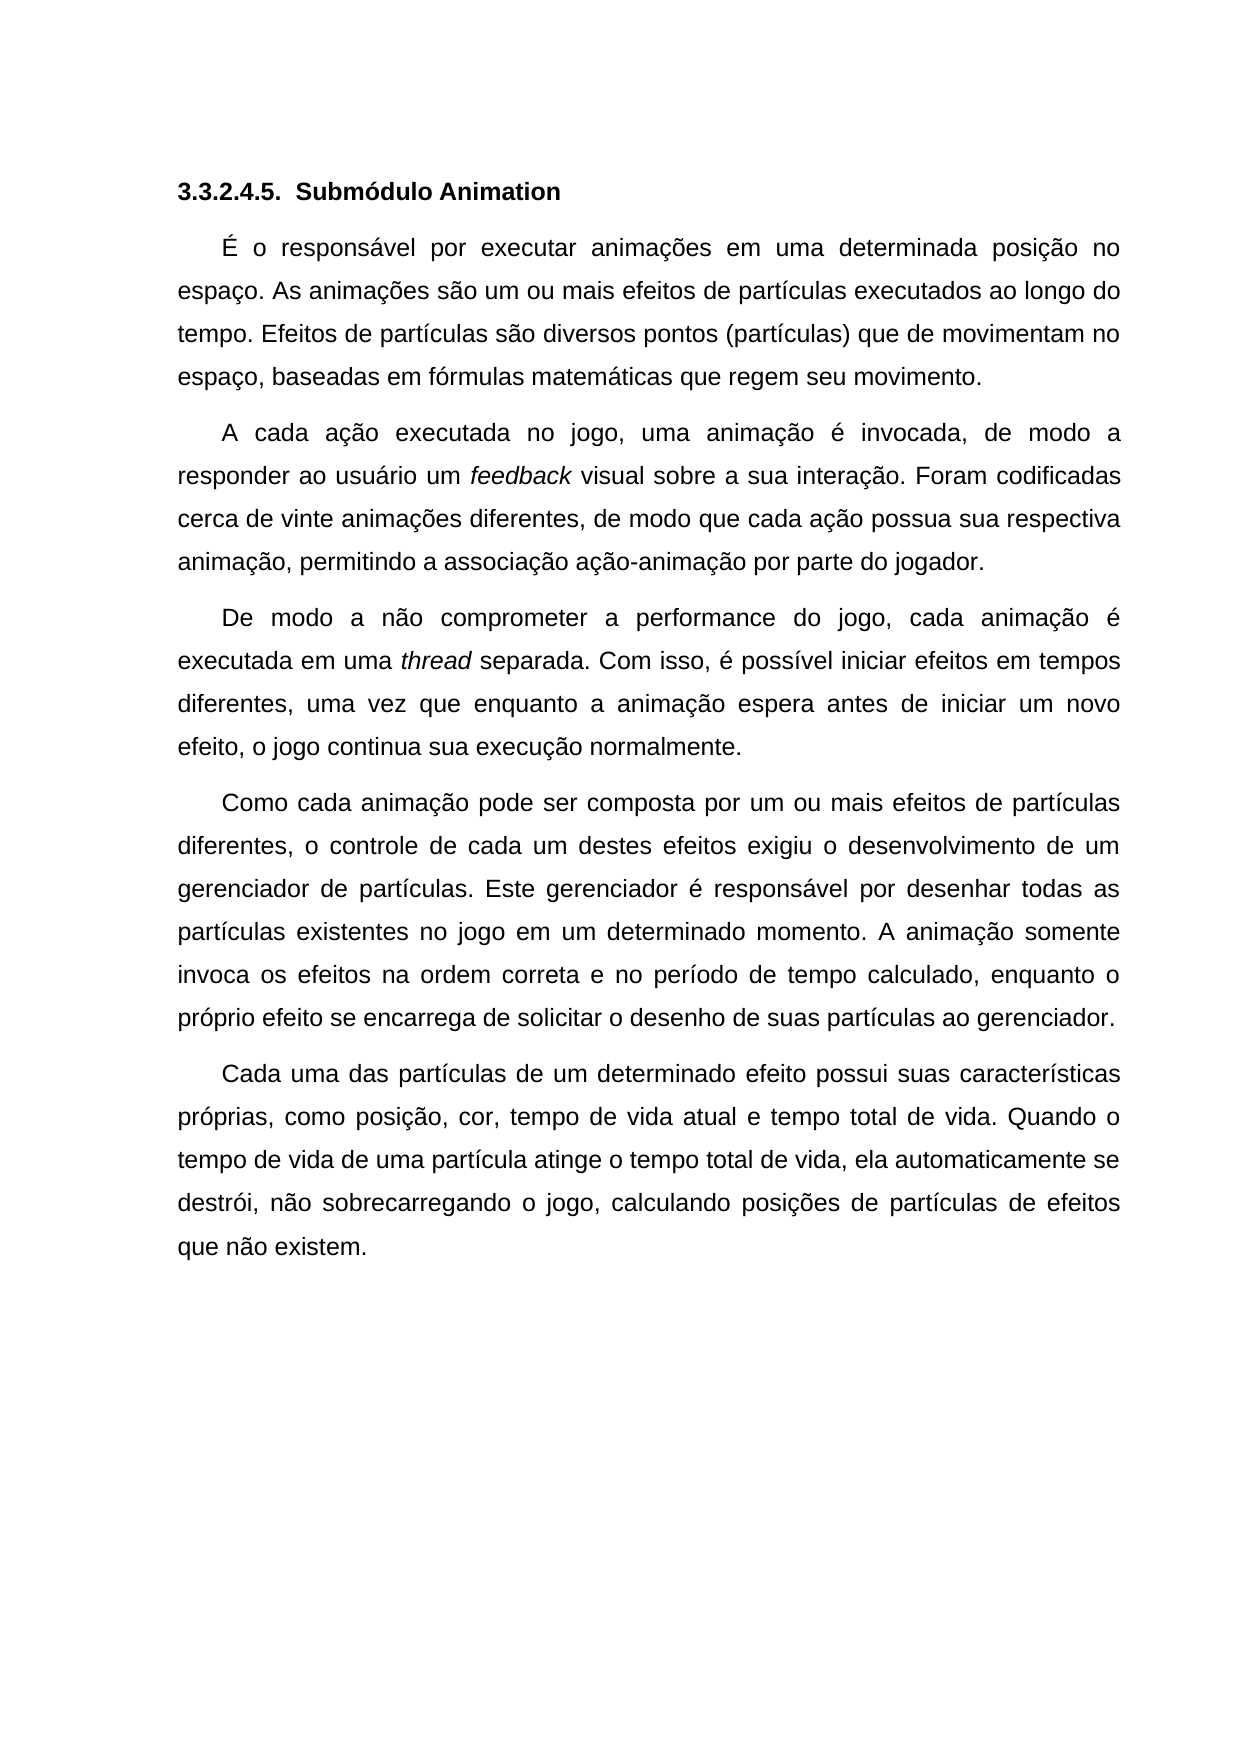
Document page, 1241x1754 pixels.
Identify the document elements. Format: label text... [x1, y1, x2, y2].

text A cada ação executada no jogo, uma animação é invocada, de modo a responder ao usuário um feedback visual sobre a sua interação. Foram codificadas cerca de vinte animações diferentes, de modo que cada ação possua sua respectiva animação, permitindo a associação ação-animação por parte do jogador. [177, 418, 1122, 576]
text Cada uma das partículas de um determinado efeito possui suas características próprias, como posição, cor, tempo de vida atual e tempo total de vida. Quando o tempo de vida de uma partícula atinge o tempo total de vida, ela automaticamente se destrói, não sobrecarregando o jogo, calculando posições de partículas de efeitos que não existem. [177, 1059, 1122, 1260]
text De modo a não comprometer a performance do jogo, cada animação é executada em uma thread separada. Com isso, é possível iniciar efeitos em tempos diferentes, uma vez que enquanto a animação espera antes de iniciar um novo efeito, o jogo continua sua execução normalmente. [177, 603, 1122, 761]
text É o responsável por executar animações em uma determinada posição no espaço. As animações são um ou mais efeitos de partículas executados ao longo do tempo. Efeitos de partículas são diversos pontos (partículas) que de movimentam no espaço, baseadas em fórmulas matemáticas que regem seu movimento. [177, 233, 1122, 391]
subtitle Submódulo Animation [177, 177, 1122, 206]
text Como cada animação pode ser composta por um ou mais efeitos de partículas diferentes, o controle de cada um destes efeitos exigiu o desenvolvimento de um gerenciador de partículas. Este gerenciador é responsável por desenhar todas as partículas existentes no jogo em um determinado momento. A animação somente invoca os efeitos na ordem correta e no período de tempo calculado, enquanto o próprio efeito se encarrega de solicitar o desenho de suas partículas ao gerenciador. [177, 788, 1122, 1032]
